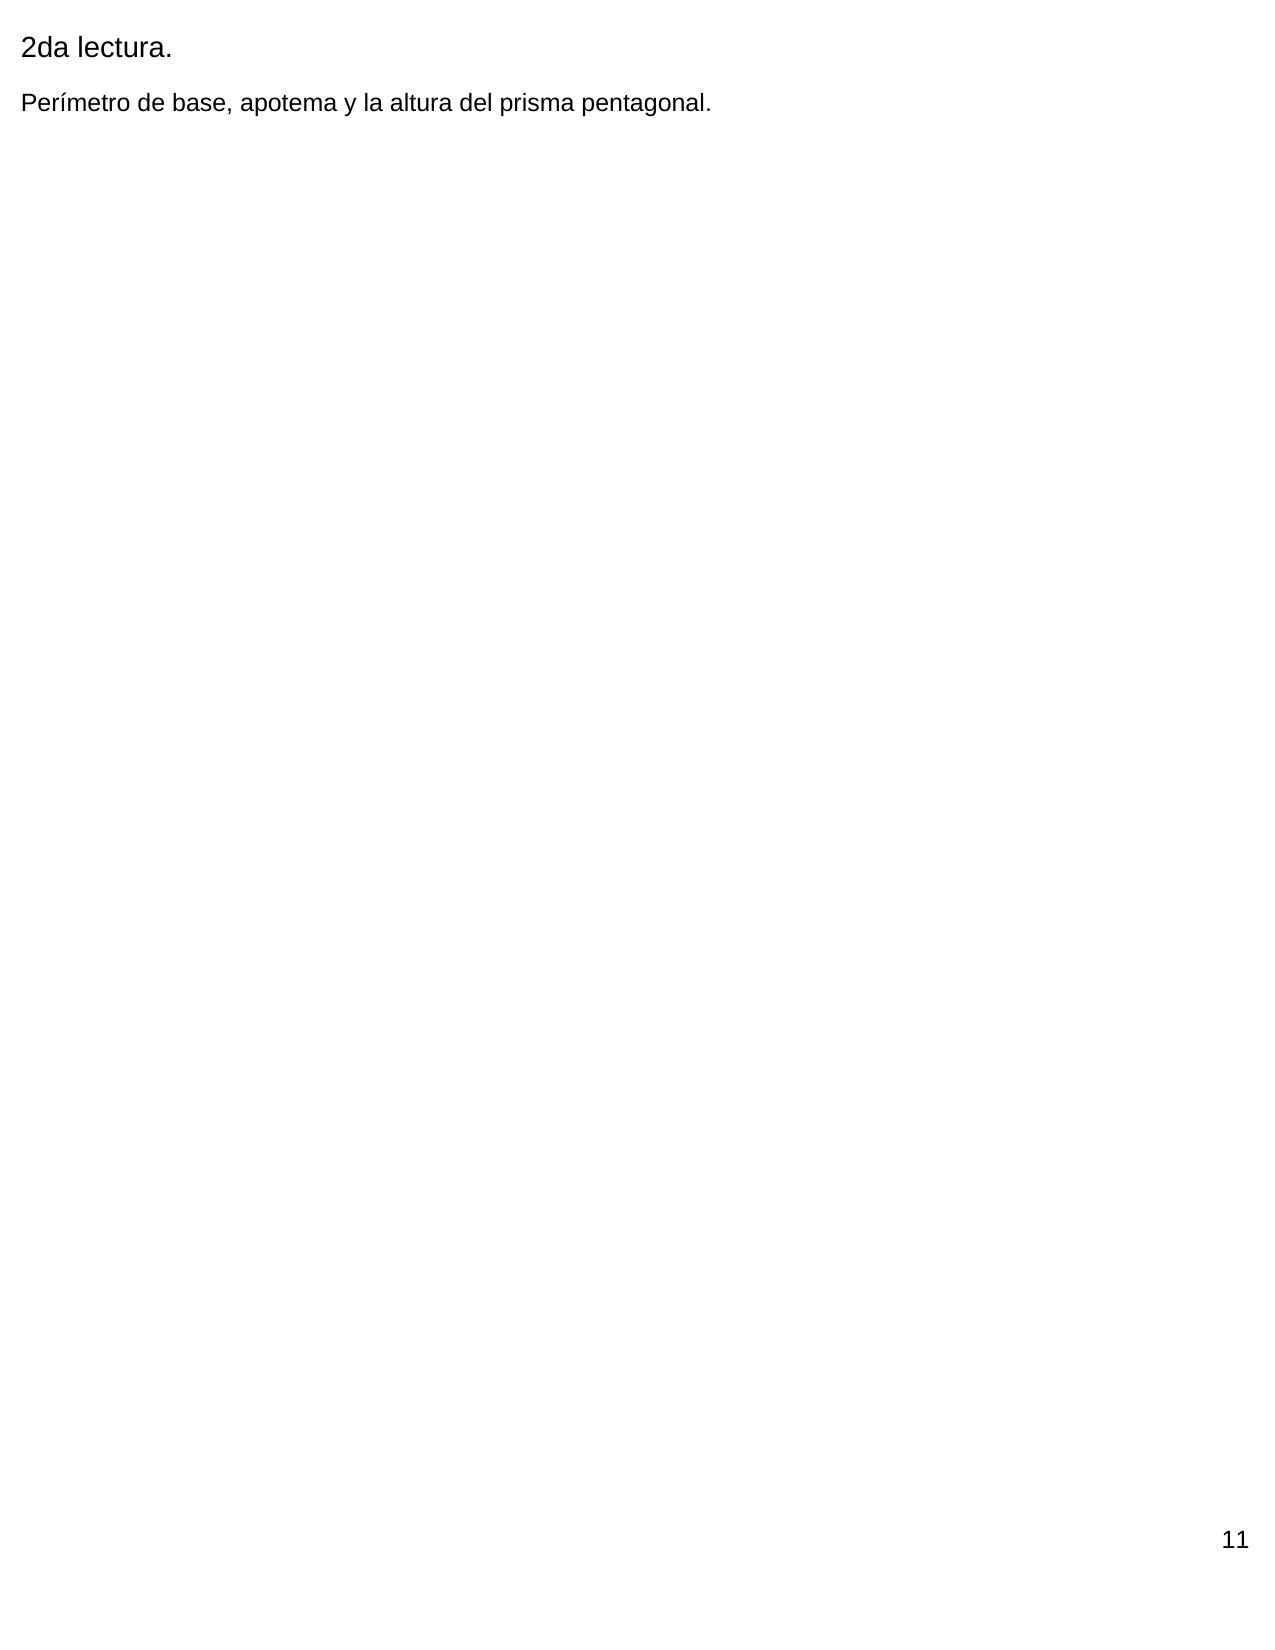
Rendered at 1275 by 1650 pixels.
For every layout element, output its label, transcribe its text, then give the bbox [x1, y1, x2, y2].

text Perímetro de base, apotema y la altura del prisma pentagonal. [21, 88, 1249, 117]
subtitle 2da lectura. [21, 29, 1249, 63]
